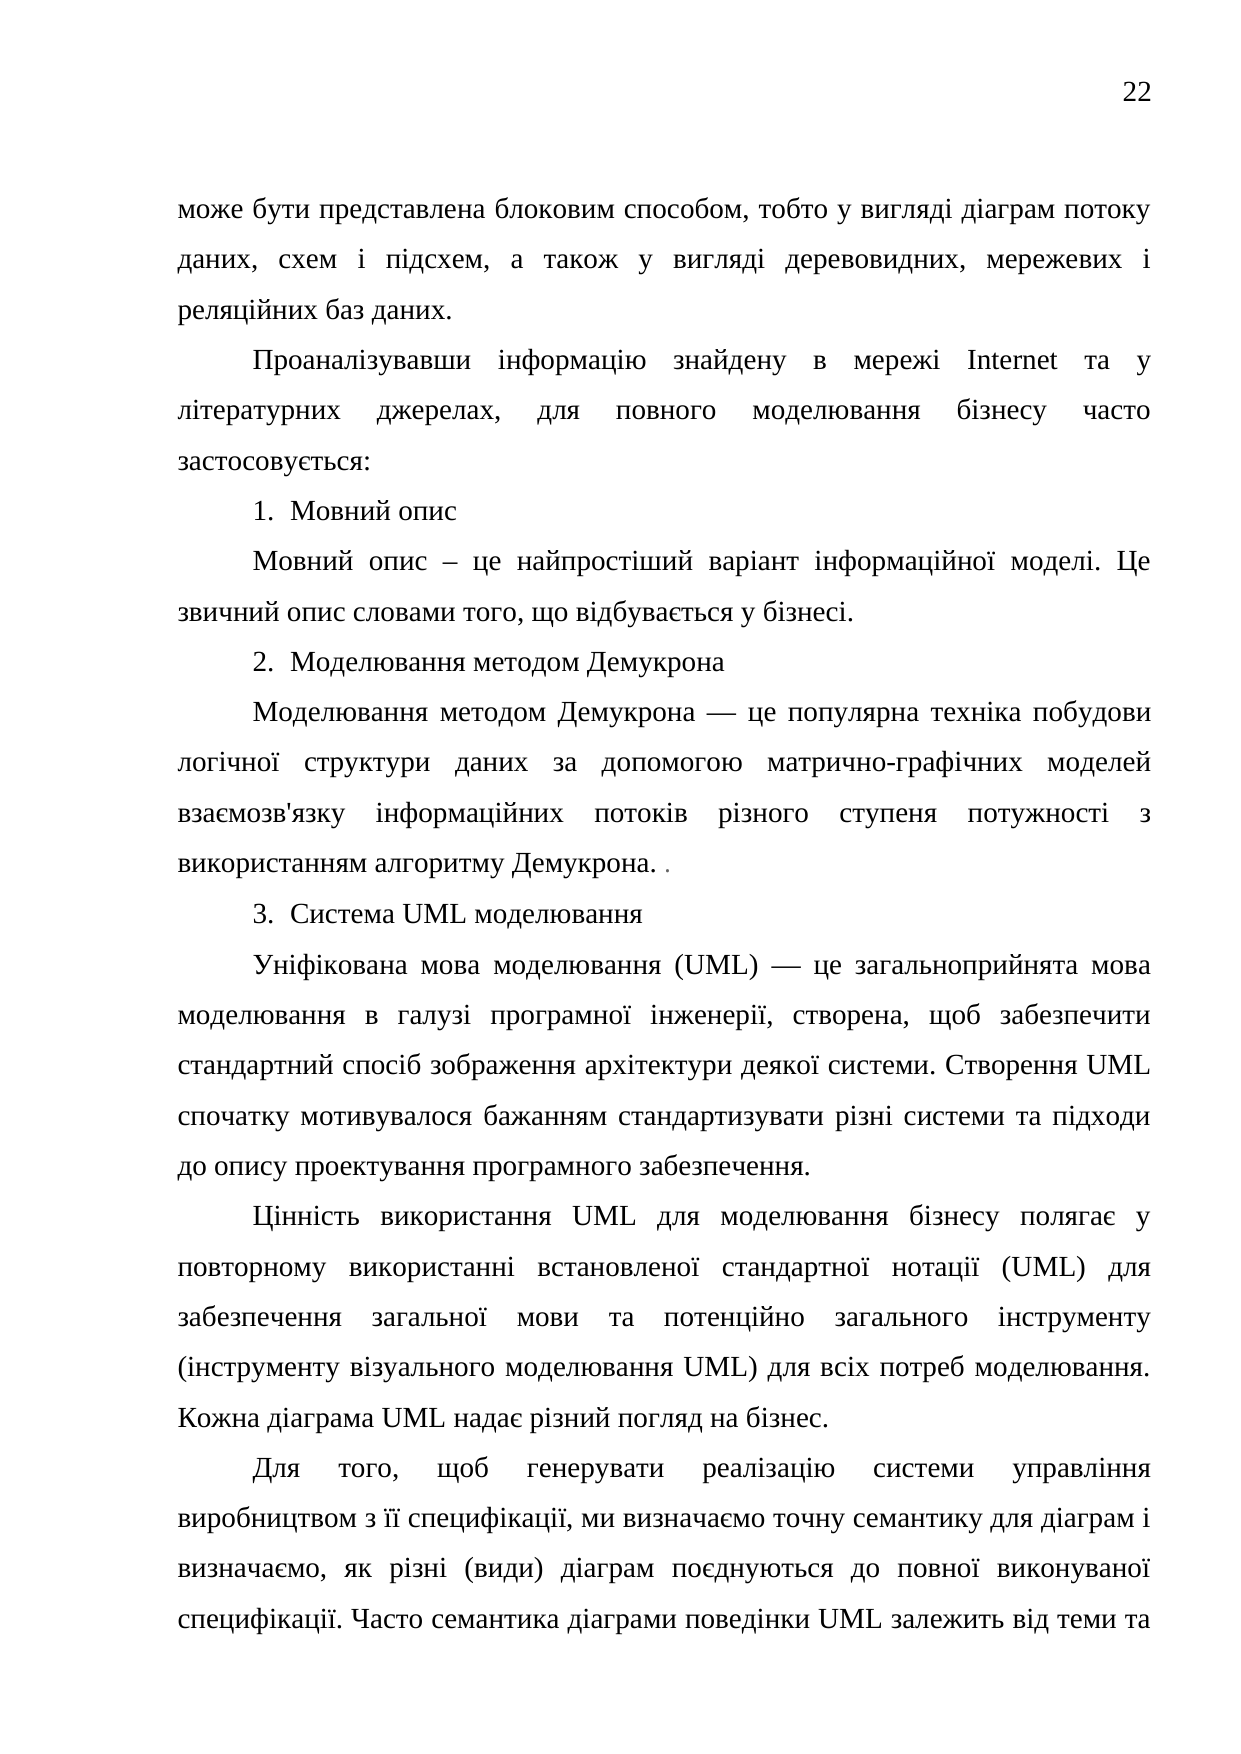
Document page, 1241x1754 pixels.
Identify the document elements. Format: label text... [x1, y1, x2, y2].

text Моделювання методом Демукрона — це популярна техніка побудови логічної структури даних за допомогою матрично-графічних моделей взаємозв'язку інформаційних потоків різного ступеня потужності з використанням алгоритму Демукрона. . [177, 694, 1152, 879]
text Мовний опис – це найпростіший варіант інформаційної моделі. Це звичний опис словами того, що відбувається у бізнесі. [177, 543, 1152, 627]
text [177, 1450, 1152, 1634]
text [177, 191, 1152, 325]
text Проаналізувавши інформацію знайдену в мережі Internet та у літературних джерелах, для повного моделювання бізнесу часто застосовується: [177, 342, 1152, 476]
text Уніфікована мова моделювання (UML) — це загальноприйнята мова моделювання в галузі програмної інженерії, створена, щоб забезпечити стандартний спосіб зображення архітектури деякої системи. Створення UML спочатку мотивувалося бажанням стандартизувати різні системи та підходи до опису проектування програмного забезпечення. [177, 947, 1152, 1182]
list Мовний опис [252, 493, 1152, 527]
list Моделювання методом Демукрона [252, 644, 1152, 677]
text Цінність використання UML для моделювання бізнесу полягає у повторному використанні встановленої стандартної нотації (UML) для забезпечення загальної мови та потенційно загального інструменту (інструменту візуального моделювання UML) для всіх потреб моделювання. Кожна діаграма UML надає різний погляд на бізнес. [177, 1198, 1152, 1433]
list Система UML моделювання [252, 897, 1152, 930]
